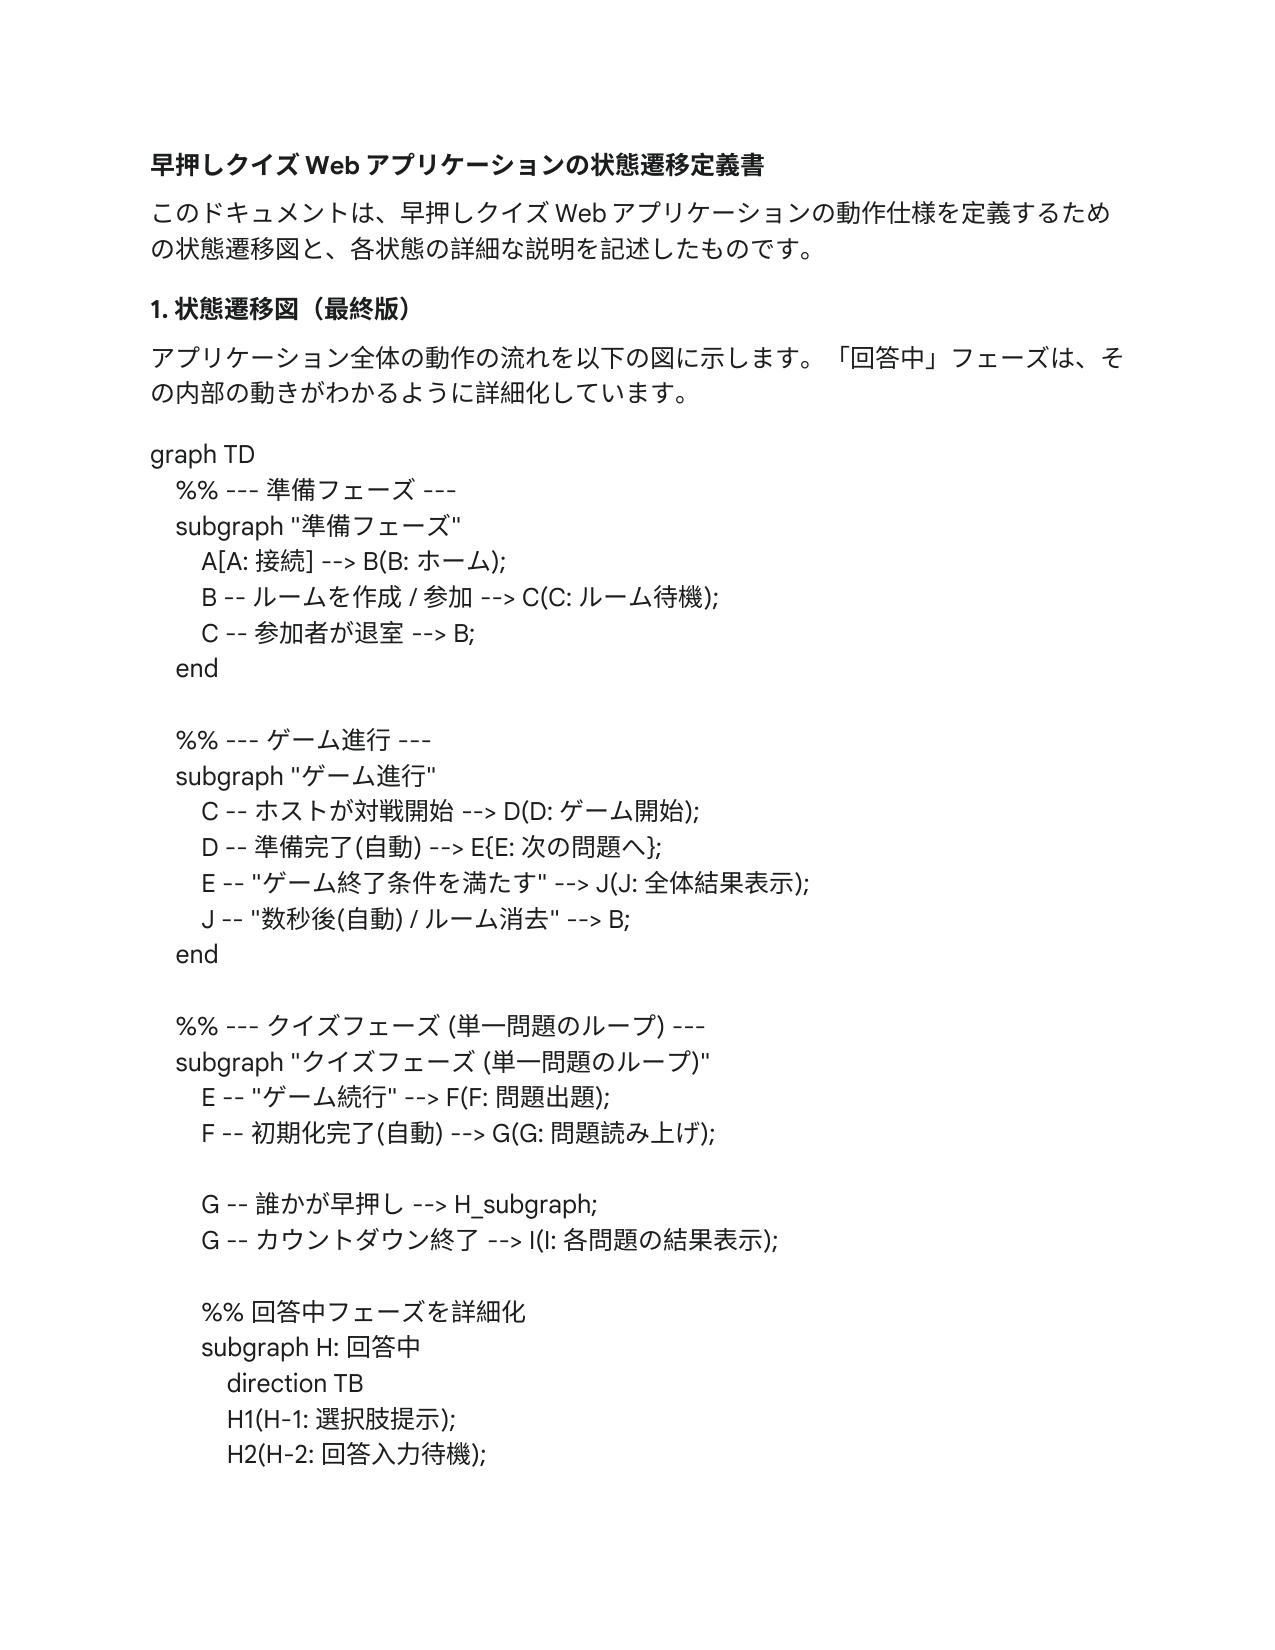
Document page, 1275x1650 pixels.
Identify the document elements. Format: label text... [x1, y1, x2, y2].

subtitle 早押しクイズWebアプリケーションの状態遷移定義書 [150, 150, 1125, 181]
text アプリケーション全体の動作の流れを以下の図に示します。「回答中」フェーズは、その内部の動きがわかるように詳細化しています。 [150, 343, 1125, 410]
text このドキュメントは、早押しクイズWebアプリケーションの動作仕様を定義するための状態遷移図と、各状態の詳細な説明を記述したものです。 [150, 198, 1125, 265]
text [150, 439, 1125, 1471]
subtitle 1. 状態遷移図（最終版） [150, 295, 1125, 326]
